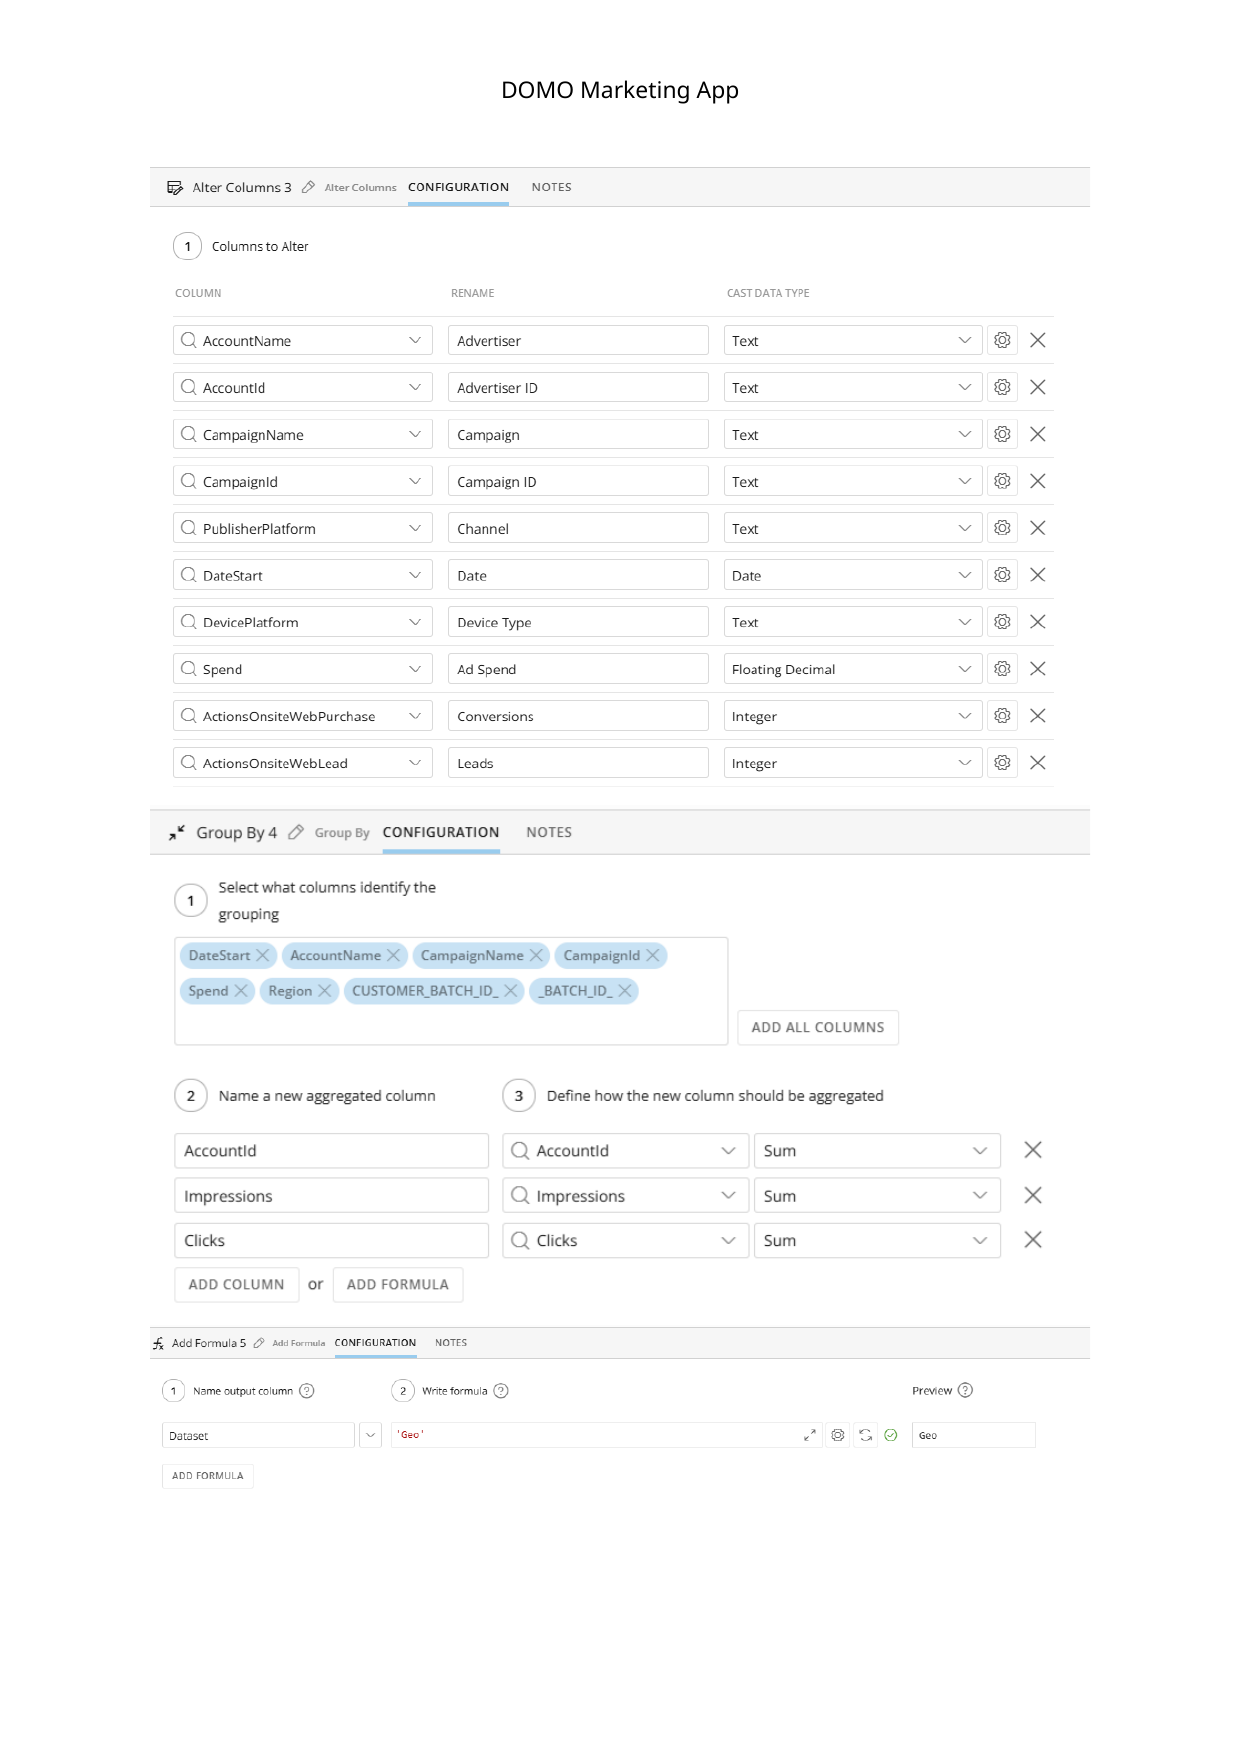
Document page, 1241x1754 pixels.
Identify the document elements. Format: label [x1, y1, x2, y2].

picture [150, 167, 1091, 787]
picture [150, 1325, 1091, 1489]
picture [150, 805, 1091, 1306]
